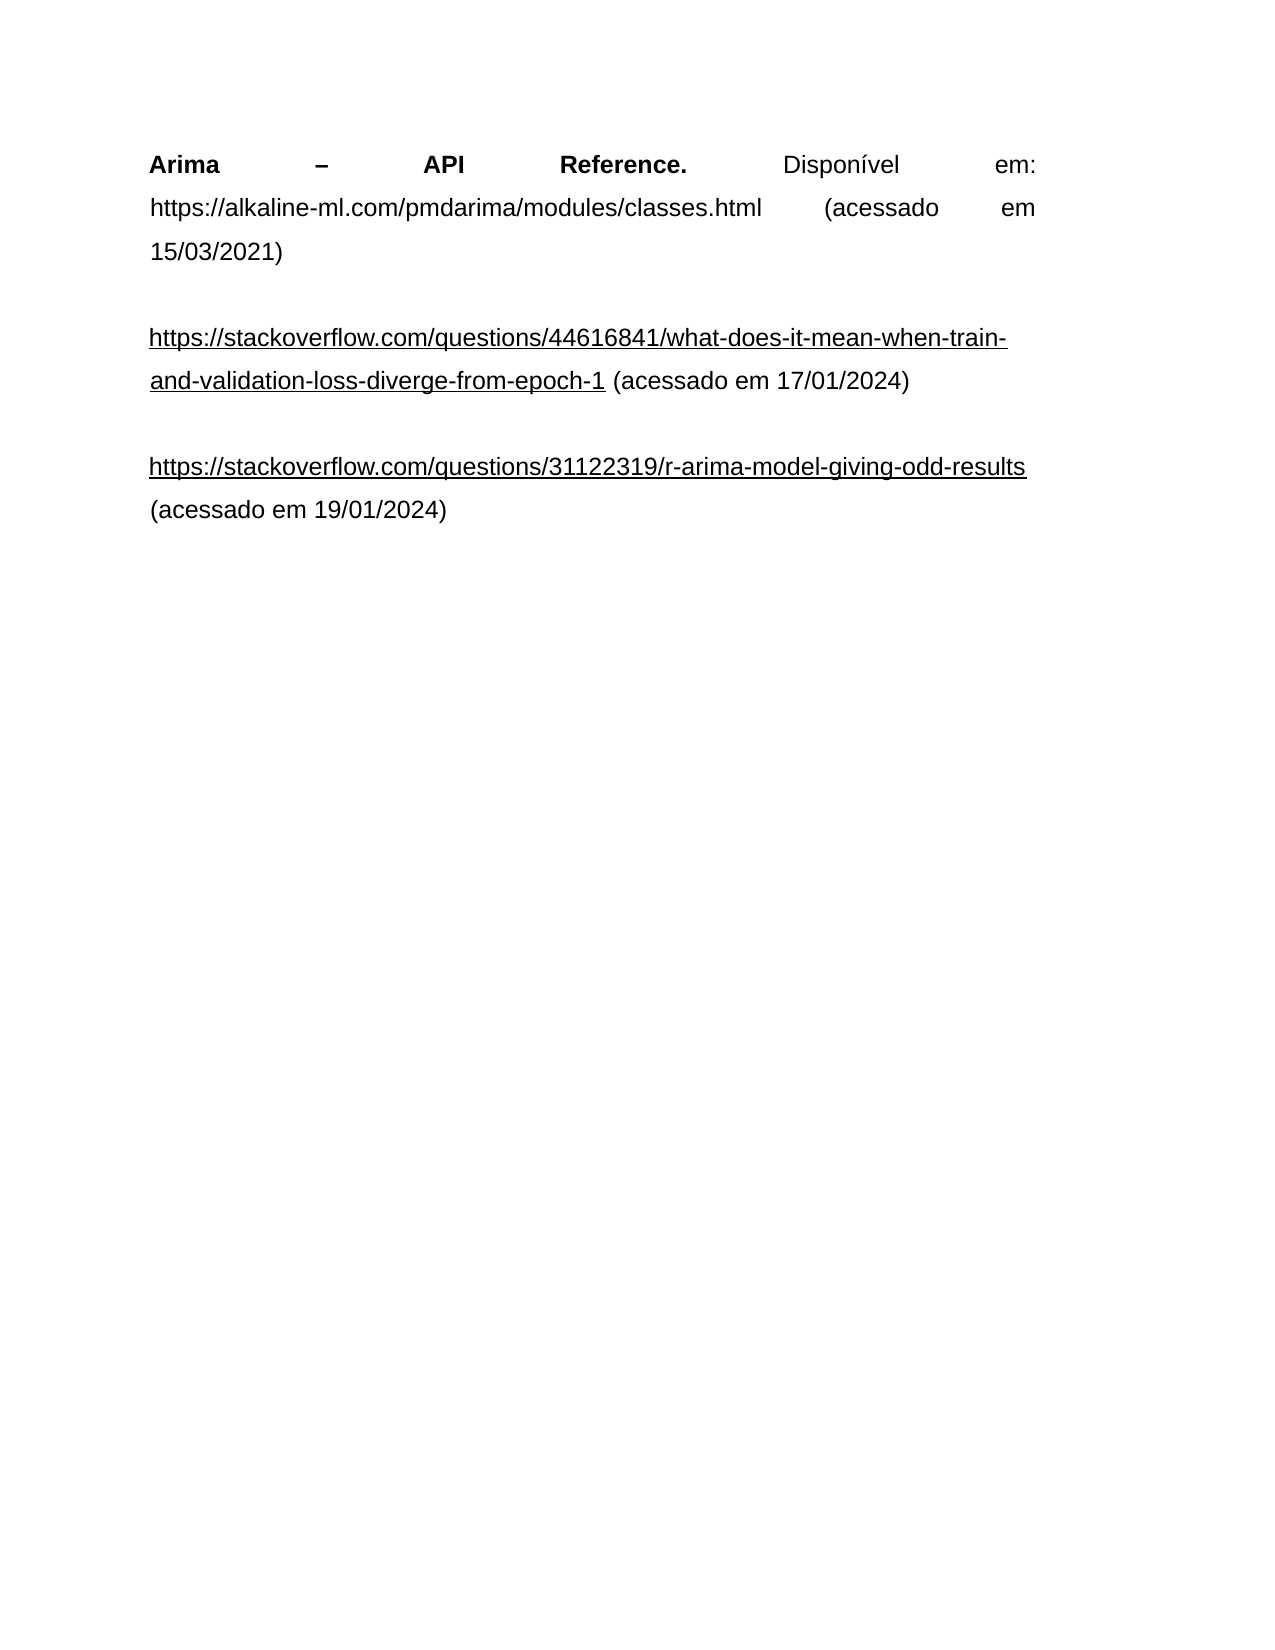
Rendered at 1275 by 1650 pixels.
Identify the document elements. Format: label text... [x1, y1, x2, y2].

text Arima – API Reference. Disponível em: https://alkaline-ml.com/pmdarima/modules/classes.html (acessado em 15/03/2021) [149, 150, 1036, 265]
text https://stackoverflow.com/questions/31122319/r-arima-model-giving-odd-results (acessado em 19/01/2024) [149, 452, 1036, 524]
text https://stackoverflow.com/questions/44616841/what-does-it-mean-when-train-and-validation-loss-diverge-from-epoch-1 (acessado em 17/01/2024) [149, 323, 1036, 394]
